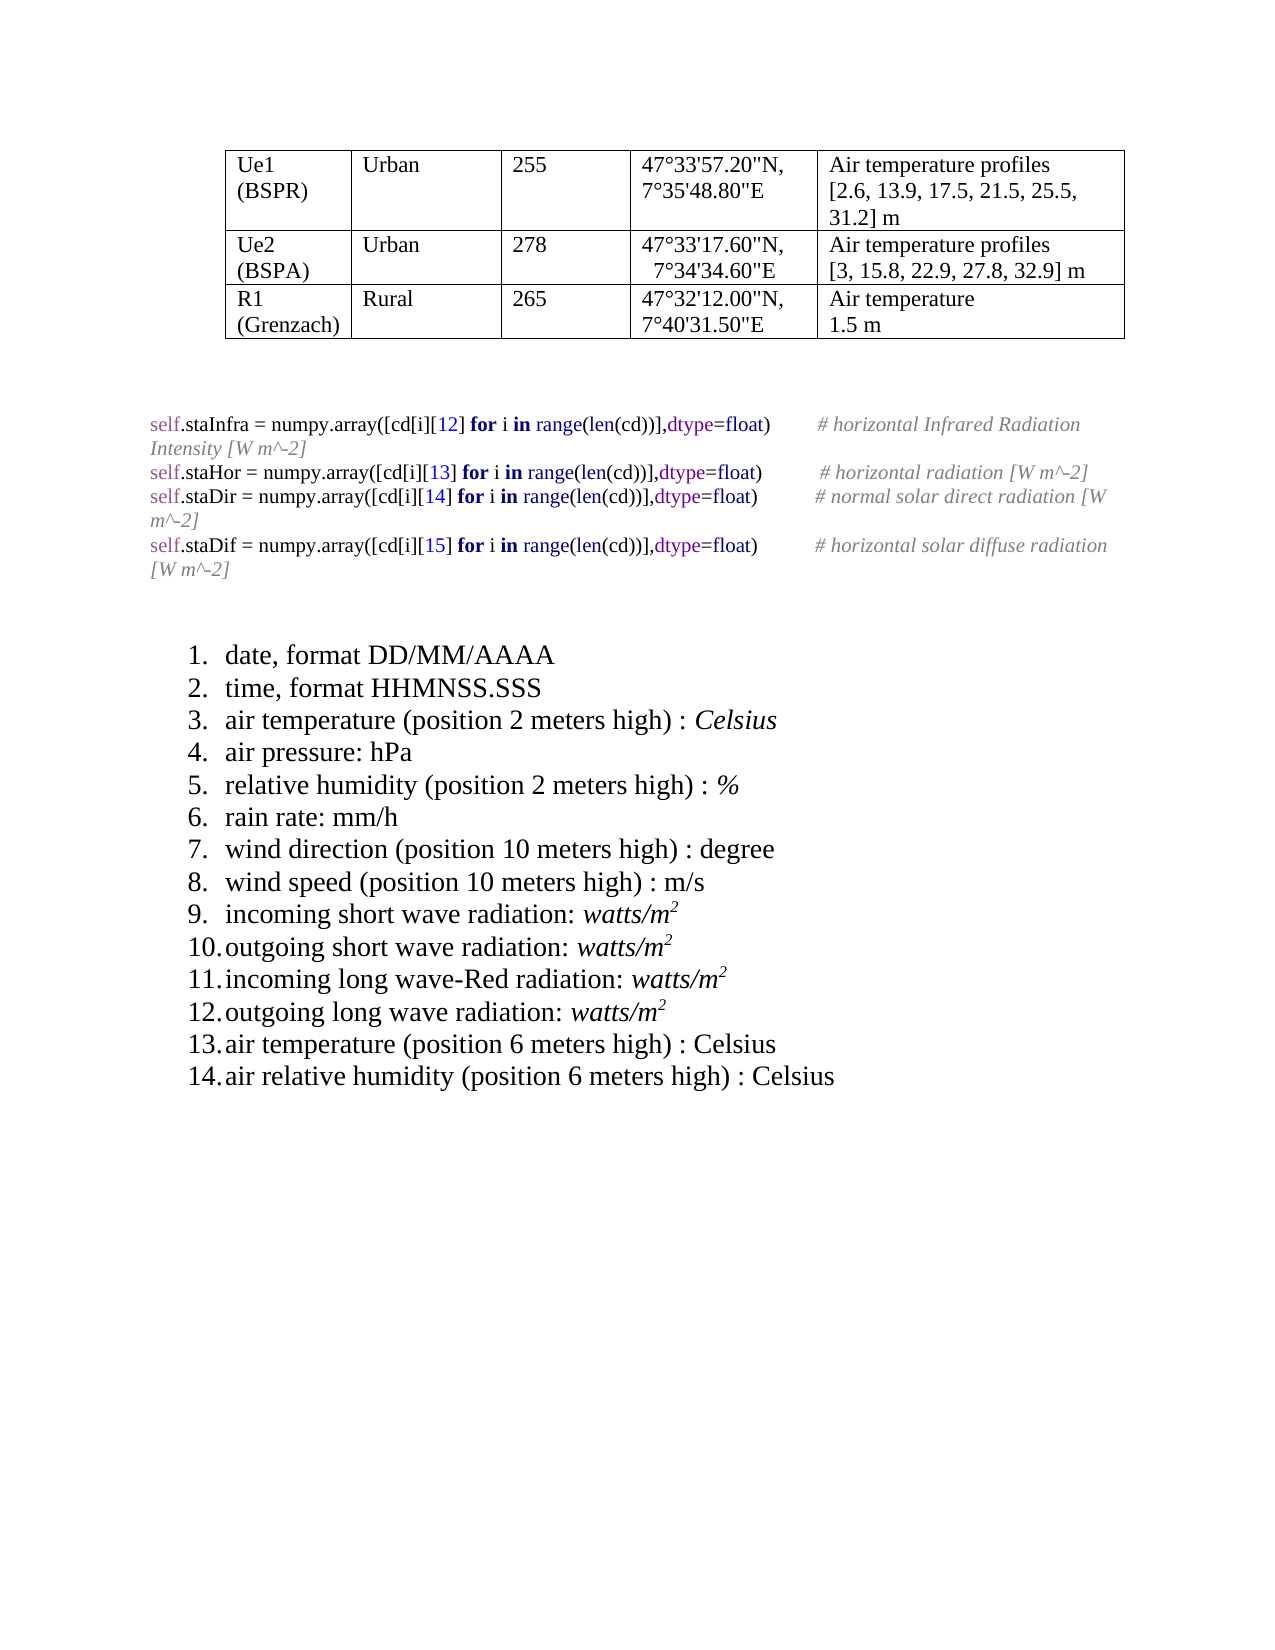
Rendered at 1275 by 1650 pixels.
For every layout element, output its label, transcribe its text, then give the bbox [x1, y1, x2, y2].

list rain rate: mm/h [187, 800, 1125, 833]
list outgoing long wave radiation: watts/m2 [187, 994, 1125, 1027]
list date, format DD/MM/AAAA [187, 638, 1125, 671]
list air temperature (position 2 meters high) : Celsius [187, 703, 1125, 735]
table_cell Urban [352, 151, 501, 230]
list incoming short wave radiation: watts/m2 [187, 897, 1125, 930]
table_cell 278 [502, 231, 630, 284]
table_cell 255 [502, 151, 630, 230]
list time, format HHMNSS.SSS [187, 671, 1125, 703]
table_cell Air temperature 1.5 m [818, 285, 1124, 338]
table_cell Air temperature profiles [3, 15.8, 22.9, 27.8, 32.9] m [818, 231, 1124, 284]
list wind direction (position 10 meters high) : degree [187, 833, 1125, 865]
text self.staInfra = numpy.array([cd[i][12] for i in range(len(cd))],dtype=float) # horizontal Infrared Radiation Intensity [W m^-2] self.staHor = numpy.array([cd[i][13] for i in range(len(cd))],dtype=float) # horizontal radiation [W m^-2] self.staDir = numpy.array([cd[i][14] for i in range(len(cd))],dtype=float) # normal solar direct radiation [W m^-2] self.staDif = numpy.array([cd[i][15] for i in range(len(cd))],dtype=float) # horizontal solar diffuse radiation [W m^-2] [150, 412, 1125, 581]
table_cell Ue1 (BSPR) [226, 151, 351, 230]
table_cell R1 (Grenzach) [226, 285, 351, 338]
list wind speed (position 10 meters high) : m/s [187, 865, 1125, 897]
table_cell 47°33'57.20"N, 7°35'48.80"E [631, 151, 817, 230]
list air pressure: hPa [187, 735, 1125, 768]
table_cell 47°32'12.00"N, 7°40'31.50"E [631, 285, 817, 338]
table_cell Air temperature profiles [2.6, 13.9, 17.5, 21.5, 25.5, 31.2] m [818, 151, 1124, 230]
table_cell 265 [502, 285, 630, 338]
list relative humidity (position 2 meters high) : % [187, 768, 1125, 800]
table_cell 47°33'17.60"N, 7°34'34.60"E [631, 231, 817, 284]
table_cell Urban [352, 231, 501, 284]
list air relative humidity (position 6 meters high) : Celsius [187, 1059, 1125, 1092]
list air temperature (position 6 meters high) : Celsius [187, 1027, 1125, 1059]
table_cell Ue2 (BSPA) [226, 231, 351, 284]
list incoming long wave-Red radiation: watts/m2 [187, 962, 1125, 994]
list outgoing short wave radiation: watts/m2 [187, 930, 1125, 962]
table_cell Rural [352, 285, 501, 338]
